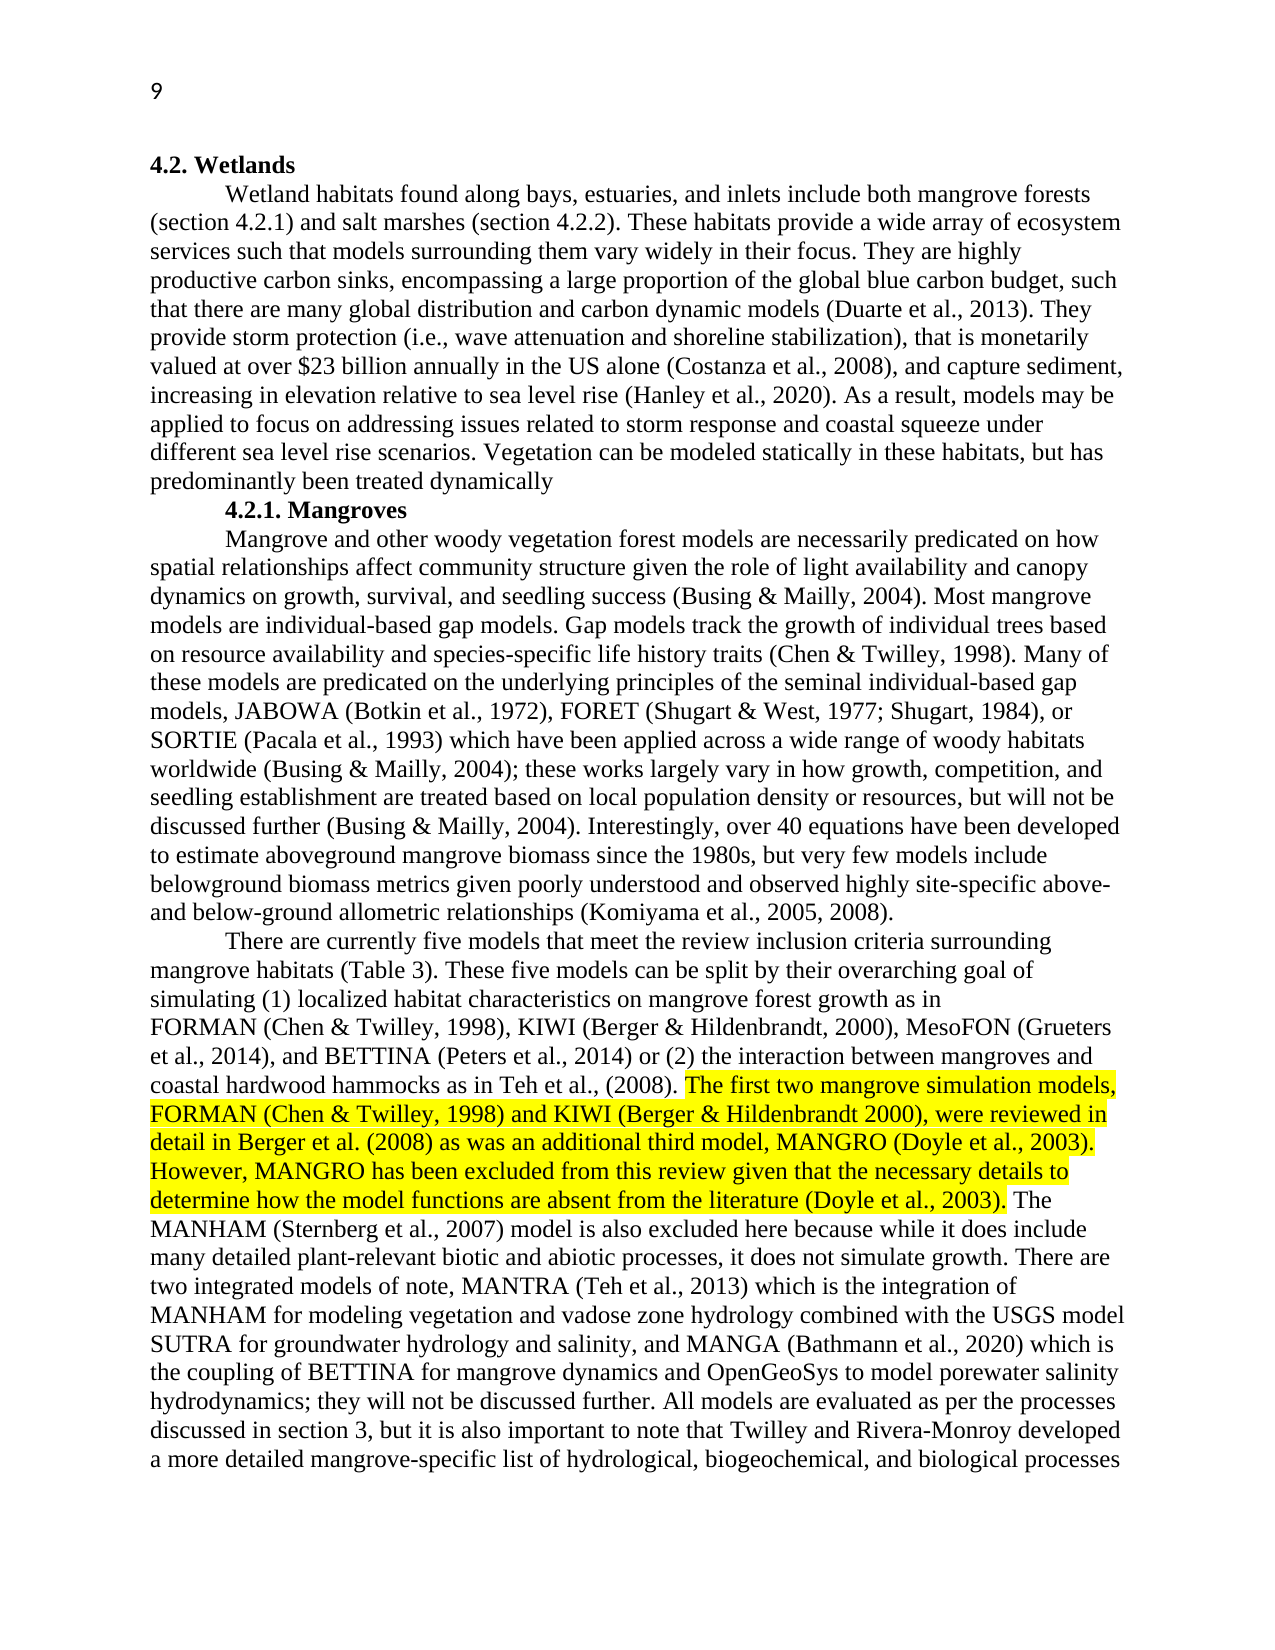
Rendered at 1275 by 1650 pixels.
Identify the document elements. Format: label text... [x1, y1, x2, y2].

text 4.2. Wetlands [150, 150, 1125, 179]
text There are currently five models that meet the review inclusion criteria surrounding mangrove habitats (Table 3). These five models can be split by their overarching goal of simulating (1) localized habitat characteristics on mangrove forest growth as in [150, 926, 1125, 1012]
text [150, 1012, 1125, 1472]
text Mangrove and other woody vegetation forest models are necessarily predicated on how spatial relationships affect community structure given the role of light availability and canopy dynamics on growth, survival, and seedling success (Busing & Mailly, 2004). Most mangrove models are individual-based gap models. Gap models track the growth of individual trees based on resource availability and species-specific life history traits (Chen & Twilley, 1998). Many of these models are predicated on the underlying principles of the seminal individual-based gap models, JABOWA (Botkin et al., 1972), FORET (Shugart & West, 1977; Shugart, 1984), or SORTIE (Pacala et al., 1993) which have been applied across a wide range of woody habitats worldwide (Busing & Mailly, 2004); these works largely vary in how growth, competition, and seedling establishment are treated based on local population density or resources, but will not be discussed further (Busing & Mailly, 2004). Interestingly, over 40 equations have been developed to estimate aboveground mangrove biomass since the 1980s, but very few models include belowground biomass metrics given poorly understood and observed highly site-specific above- and below-ground allometric relationships (Komiyama et al., 2005, 2008). [150, 524, 1125, 926]
text 4.2.1. Mangroves [150, 495, 1125, 524]
text Wetland habitats found along bays, estuaries, and inlets include both mangrove forests (section 4.2.1) and salt marshes (section 4.2.2). These habitats provide a wide array of ecosystem services such that models surrounding them vary widely in their focus. They are highly productive carbon sinks, encompassing a large proportion of the global blue carbon budget, such that there are many global distribution and carbon dynamic models (Duarte et al., 2013). They provide storm protection (i.e., wave attenuation and shoreline stabilization), that is monetarily valued at over $23 billion annually in the US alone (Costanza et al., 2008), and capture sediment, increasing in elevation relative to sea level rise (Hanley et al., 2020). As a result, models may be applied to focus on addressing issues related to storm response and coastal squeeze under different sea level rise scenarios. Vegetation can be modeled statically in these habitats, but has predominantly been treated dynamically [150, 179, 1125, 495]
